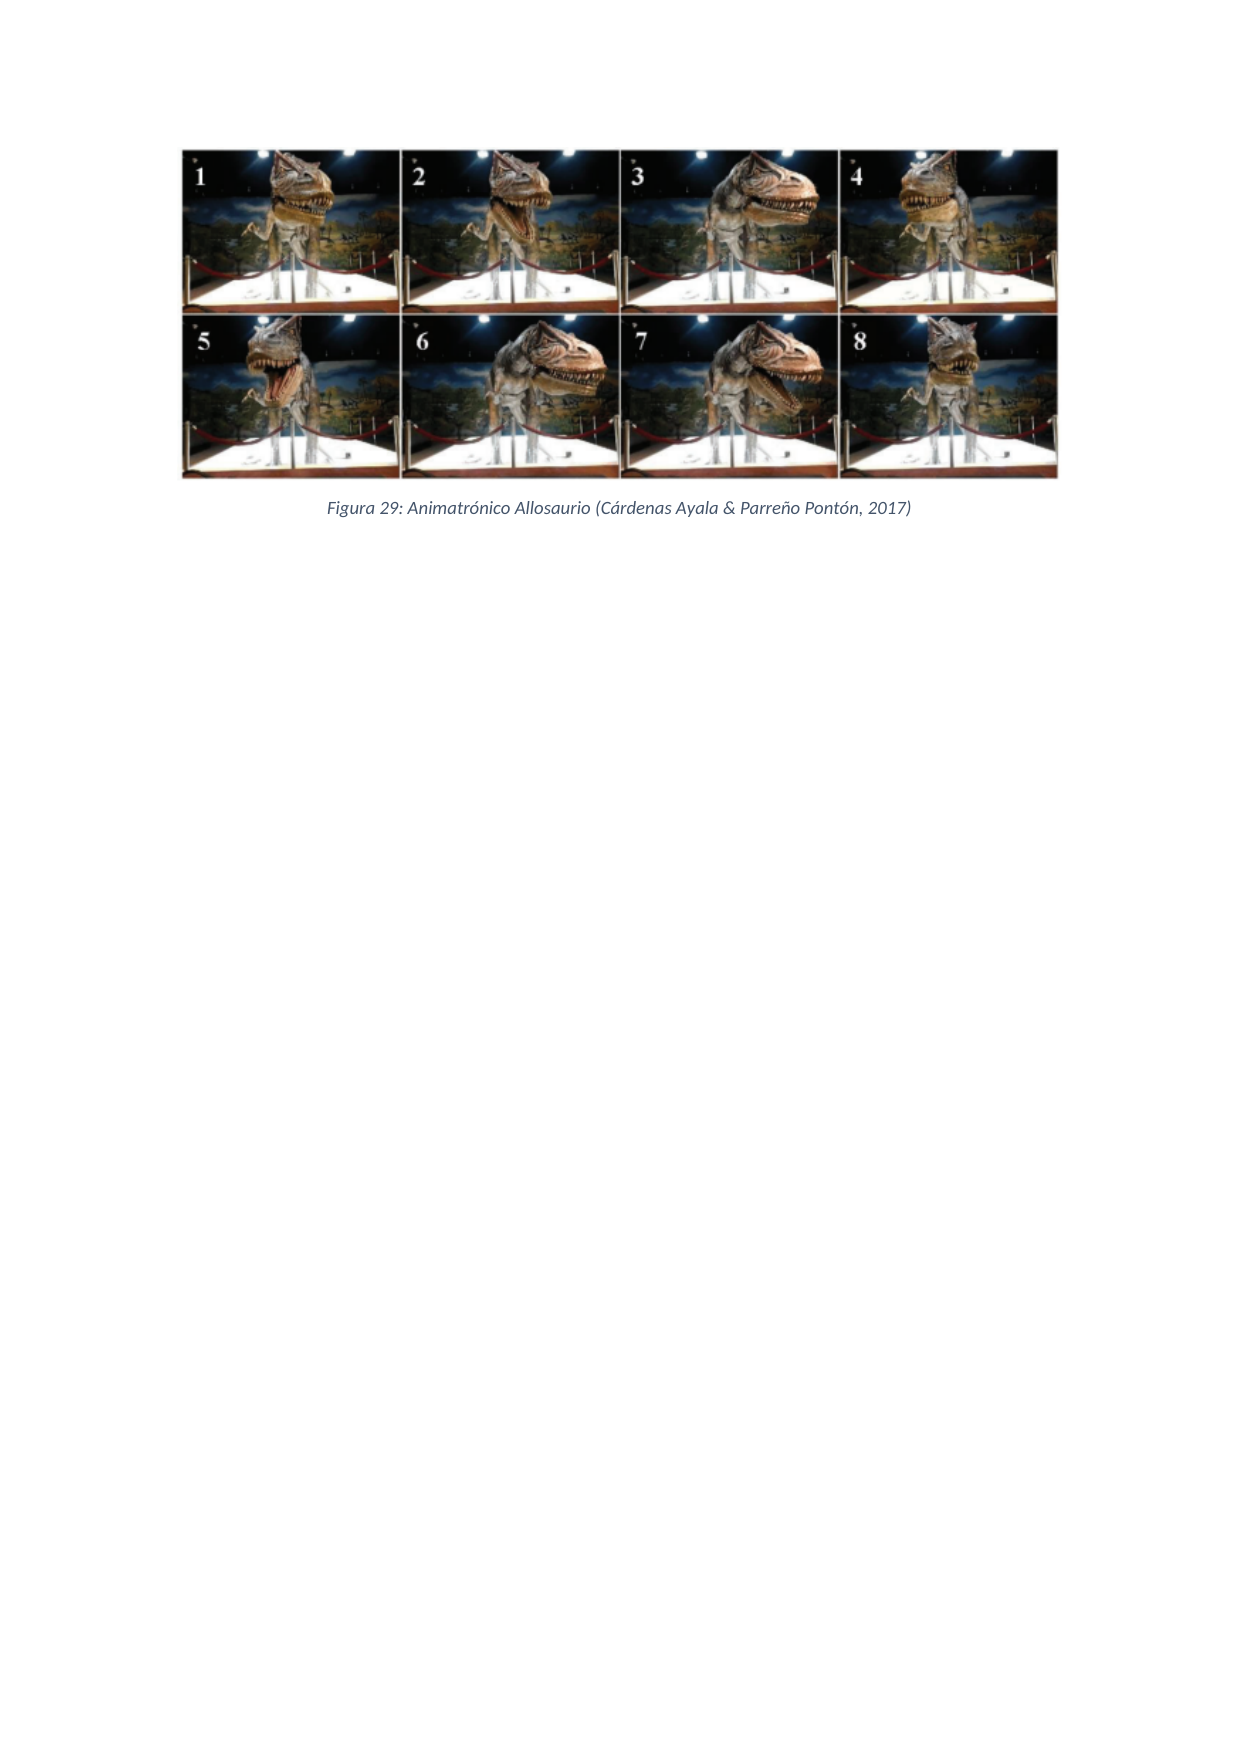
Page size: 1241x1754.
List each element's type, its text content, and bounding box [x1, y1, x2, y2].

picture [177, 147, 1063, 482]
text Figura : Animatrónico Allosaurio [177, 496, 1063, 519]
